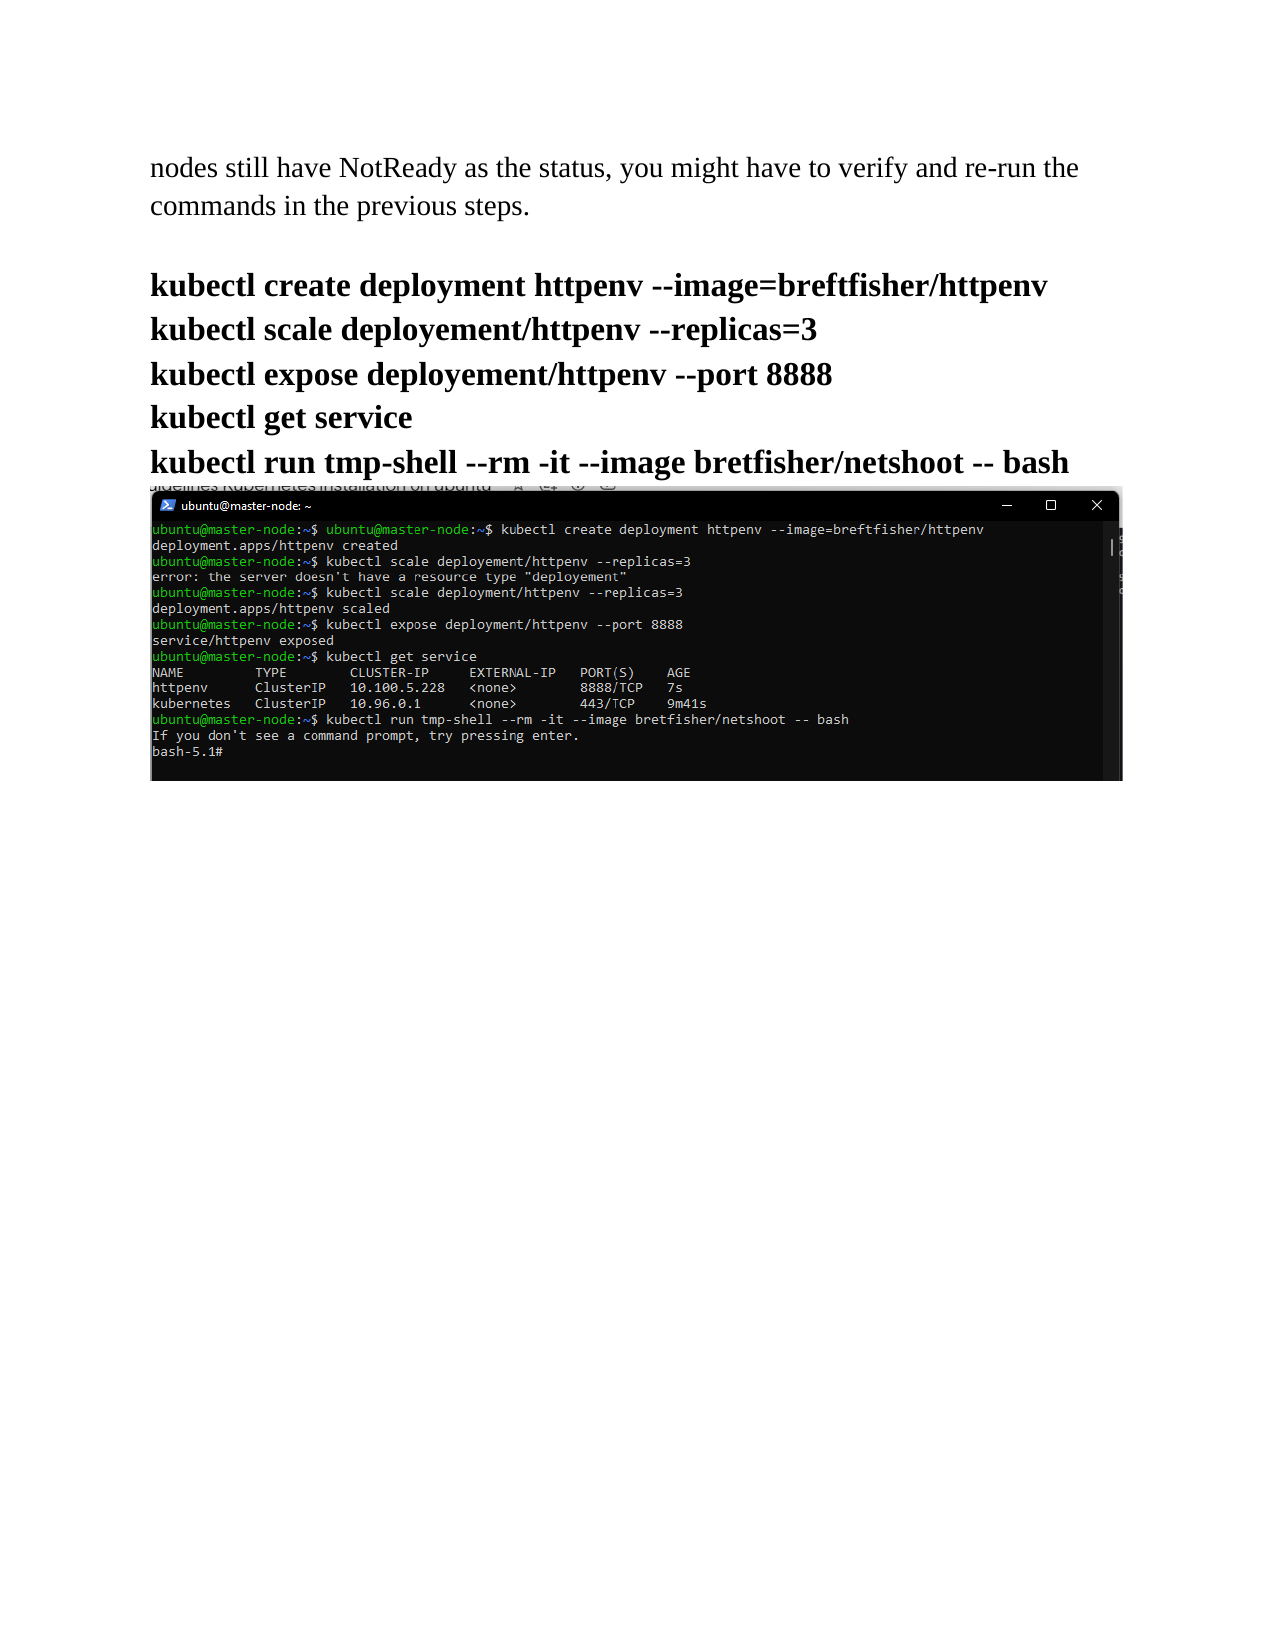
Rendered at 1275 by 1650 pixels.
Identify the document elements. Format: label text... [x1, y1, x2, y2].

text kubectl create deployment httpenv --image=breftfisher/httpenv [150, 266, 1125, 304]
text kubectl get service [150, 398, 1125, 436]
text kubectl scale deployement/httpenv --replicas=3 [150, 310, 1125, 348]
text kubectl expose deployement/httpenv --port 8888 [150, 354, 1125, 392]
text kubectl run tmp-shell --rm -it --image bretfisher/netshoot -- bash [150, 442, 1125, 480]
picture [150, 486, 1123, 781]
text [150, 150, 1125, 222]
